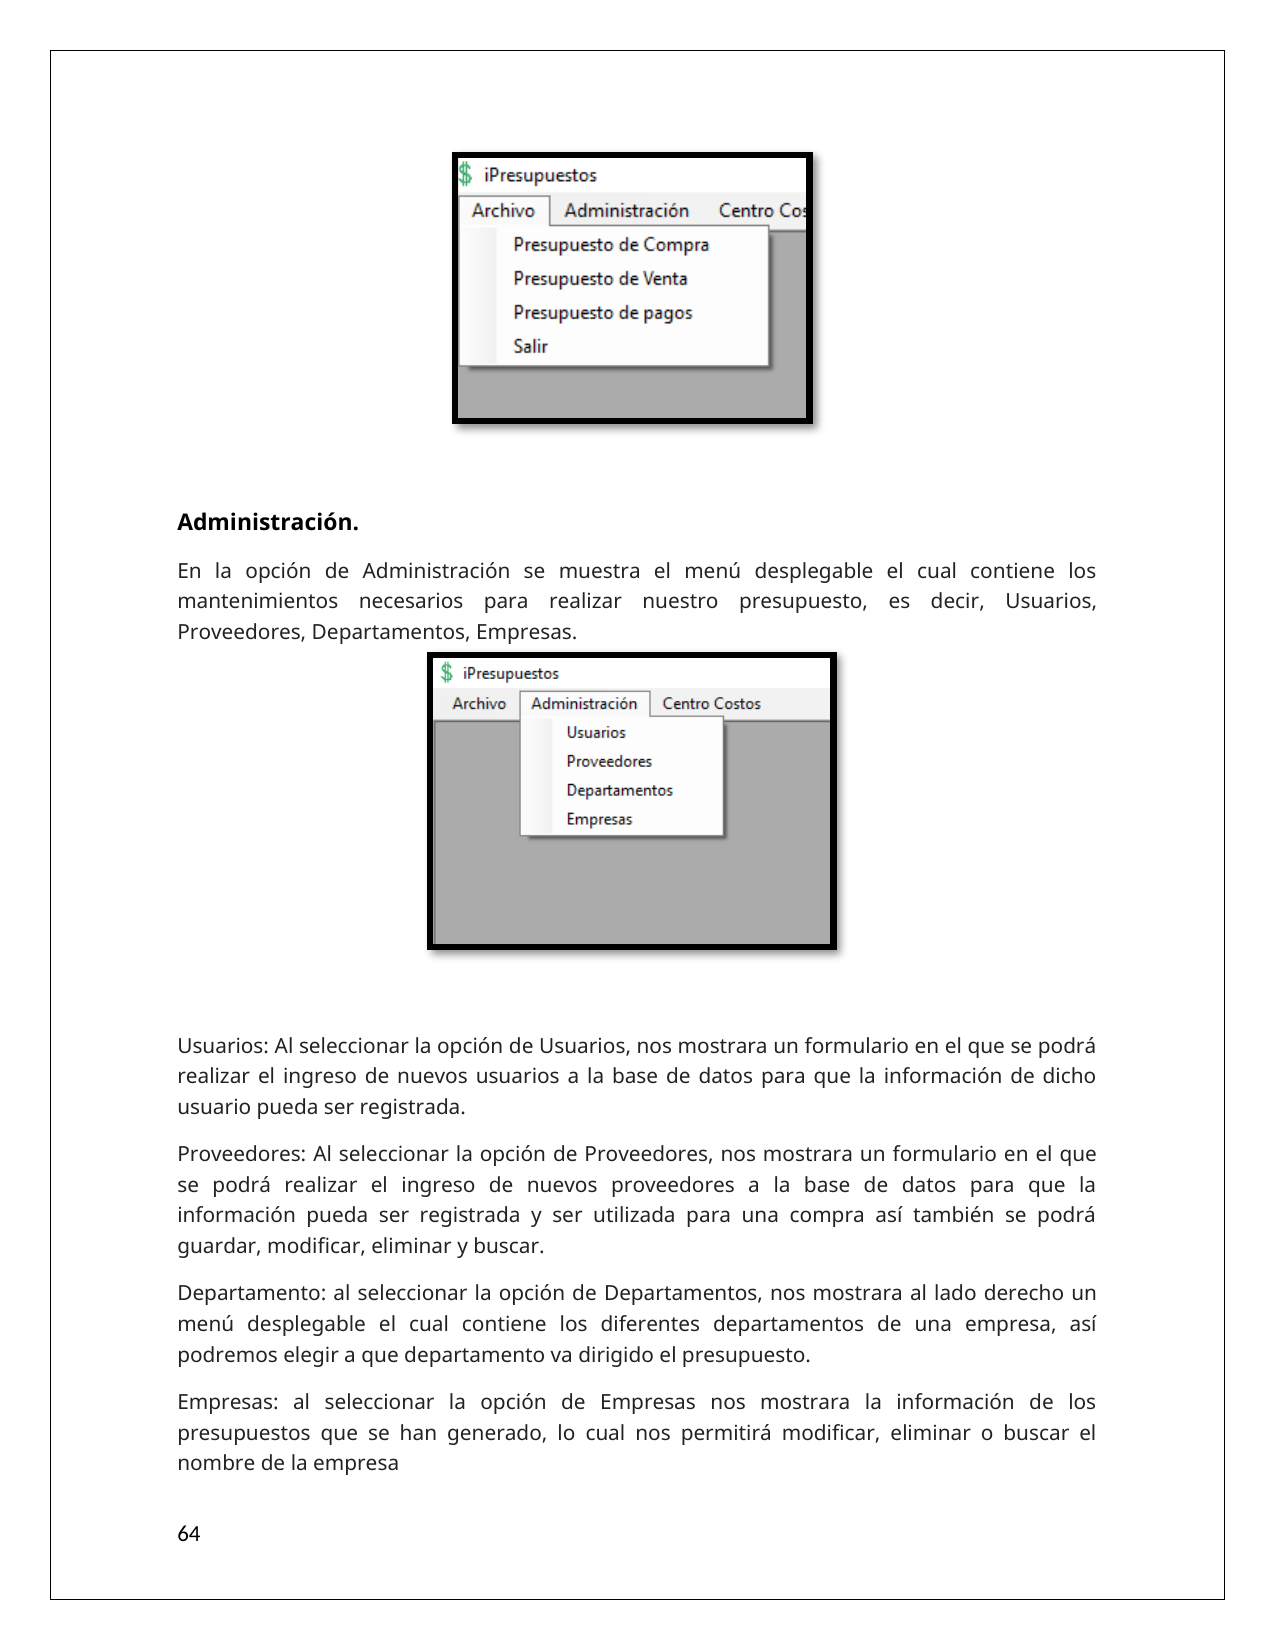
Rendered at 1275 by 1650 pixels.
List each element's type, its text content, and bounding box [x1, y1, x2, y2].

text Departamento: al seleccionar la opción de Departamentos, nos mostrara al lado derecho un menú desplegable el cual contiene los diferentes departamentos de una empresa, así podremos elegir a que departamento va dirigido el presupuesto. [177, 1278, 1098, 1368]
text Usuarios: Al seleccionar la opción de Usuarios, nos mostrara un formulario en el que se podrá realizar el ingreso de nuevos usuarios a la base de datos para que la información de dicho usuario pueda ser registrada. [177, 1031, 1098, 1121]
text En la opción de Administración se muestra el menú desplegable el cual contiene los mantenimientos necesarios para realizar nuestro presupuesto, es decir, Usuarios, Proveedores, Departamentos, Empresas. [177, 556, 1098, 646]
text Empresas: al seleccionar la opción de Empresas nos mostrara la información de los presupuestos que se han generado, lo cual nos permitirá modificar, eliminar o buscar el nombre de la empresa [177, 1387, 1098, 1477]
text Administración. [177, 506, 1098, 537]
picture [433, 658, 830, 944]
picture [458, 158, 806, 418]
text Proveedores: Al seleccionar la opción de Proveedores, nos mostrara un formulario en el que se podrá realizar el ingreso de nuevos proveedores a la base de datos para que la información pueda ser registrada y ser utilizada para una compra así también se podrá guardar, modificar, eliminar y buscar. [177, 1139, 1098, 1260]
